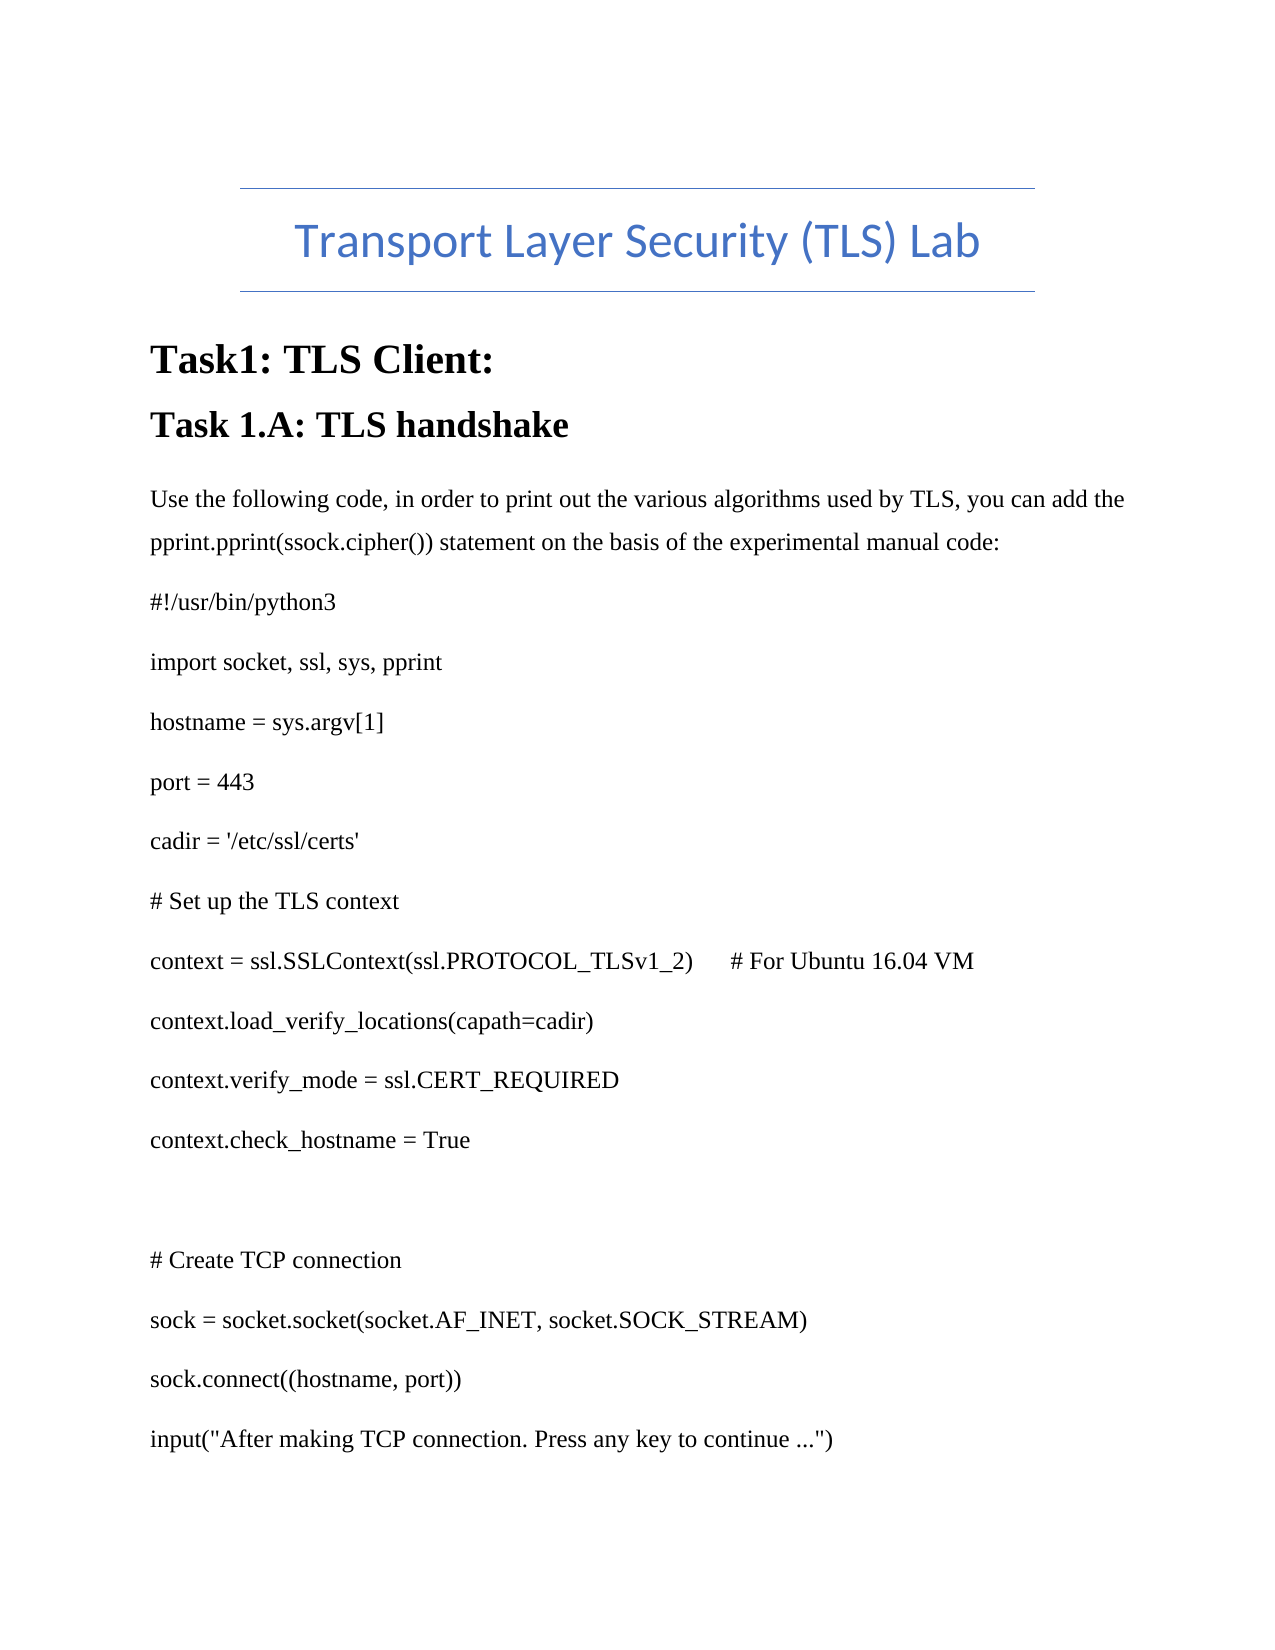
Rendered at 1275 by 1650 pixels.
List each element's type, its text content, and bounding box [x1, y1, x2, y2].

text #!/usr/bin/python3 [150, 587, 1125, 616]
text # Set up the TLS context [150, 886, 1125, 915]
text port = 443 [150, 767, 1125, 795]
text context.load_verify_locations(capath=cadir) [150, 1006, 1125, 1034]
text cadir = '/etc/ssl/certs' [150, 826, 1125, 855]
text context = ssl.SSLContext(ssl.PROTOCOL_TLSv1_2) # For Ubuntu 16.04 VM [150, 946, 1125, 975]
text context.check_hostname = True [150, 1125, 1125, 1154]
text sock = socket.socket(socket.AF_INET, socket.SOCK_STREAM) [150, 1305, 1125, 1333]
text input("After making TCP connection. Press any key to continue ...") [150, 1424, 1125, 1453]
text Task 1.A: TLS handshake [150, 403, 1125, 446]
text sock.connect((hostname, port)) [150, 1364, 1125, 1393]
text # Create TCP connection [150, 1245, 1125, 1274]
text Use the following code, in order to print out the various algorithms used by TLS, you can add the pprint.pprint(ssock.cipher()) statement on the basis of the experimental manual code: [150, 484, 1125, 556]
text Task1: TLS Client: [150, 334, 1125, 382]
text import socket, ssl, sys, pprint [150, 647, 1125, 676]
text context.verify_mode = ssl.CERT_REQUIRED [150, 1066, 1125, 1094]
text Transport Layer Security (TLS) Lab [240, 189, 1035, 291]
text hostname = sys.argv[1] [150, 707, 1125, 736]
